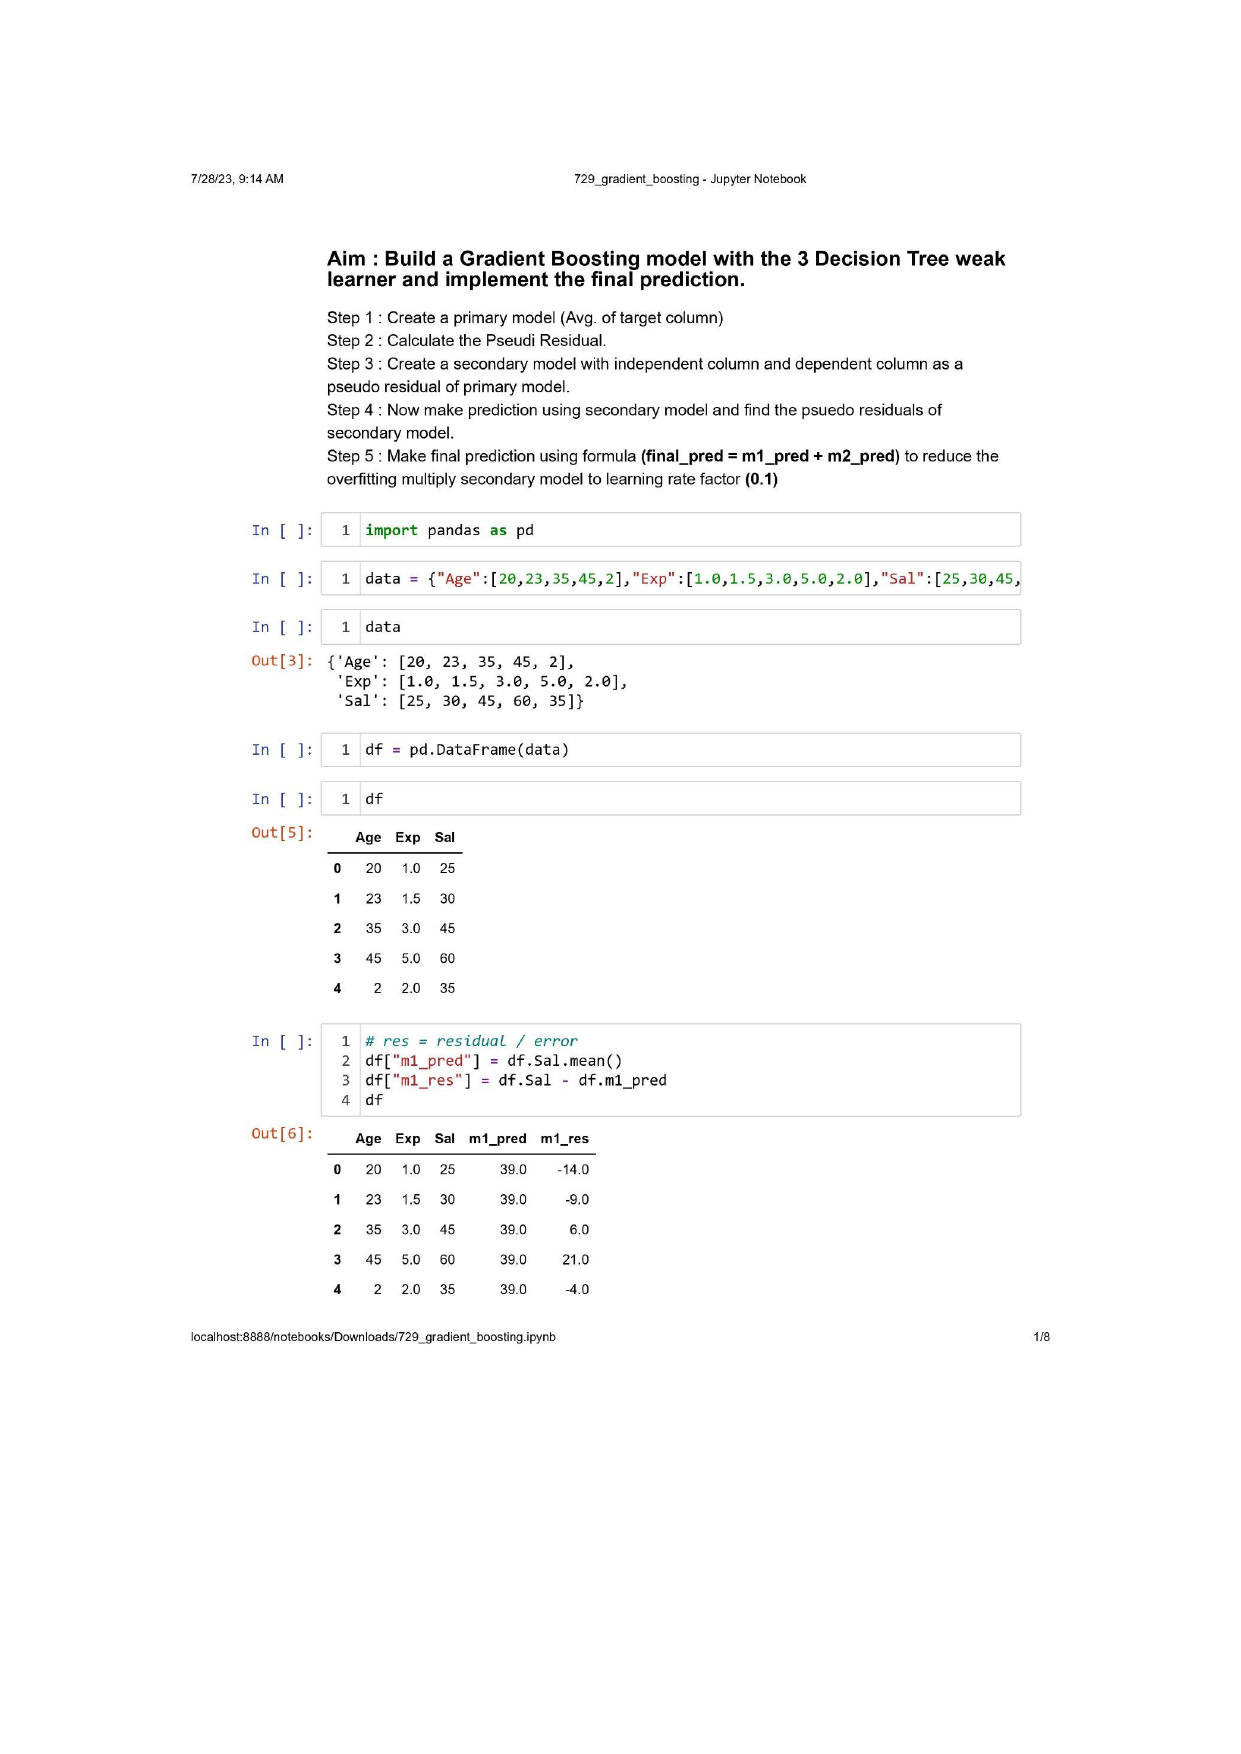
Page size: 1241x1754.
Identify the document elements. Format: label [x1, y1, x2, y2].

picture [150, 150, 1091, 1367]
